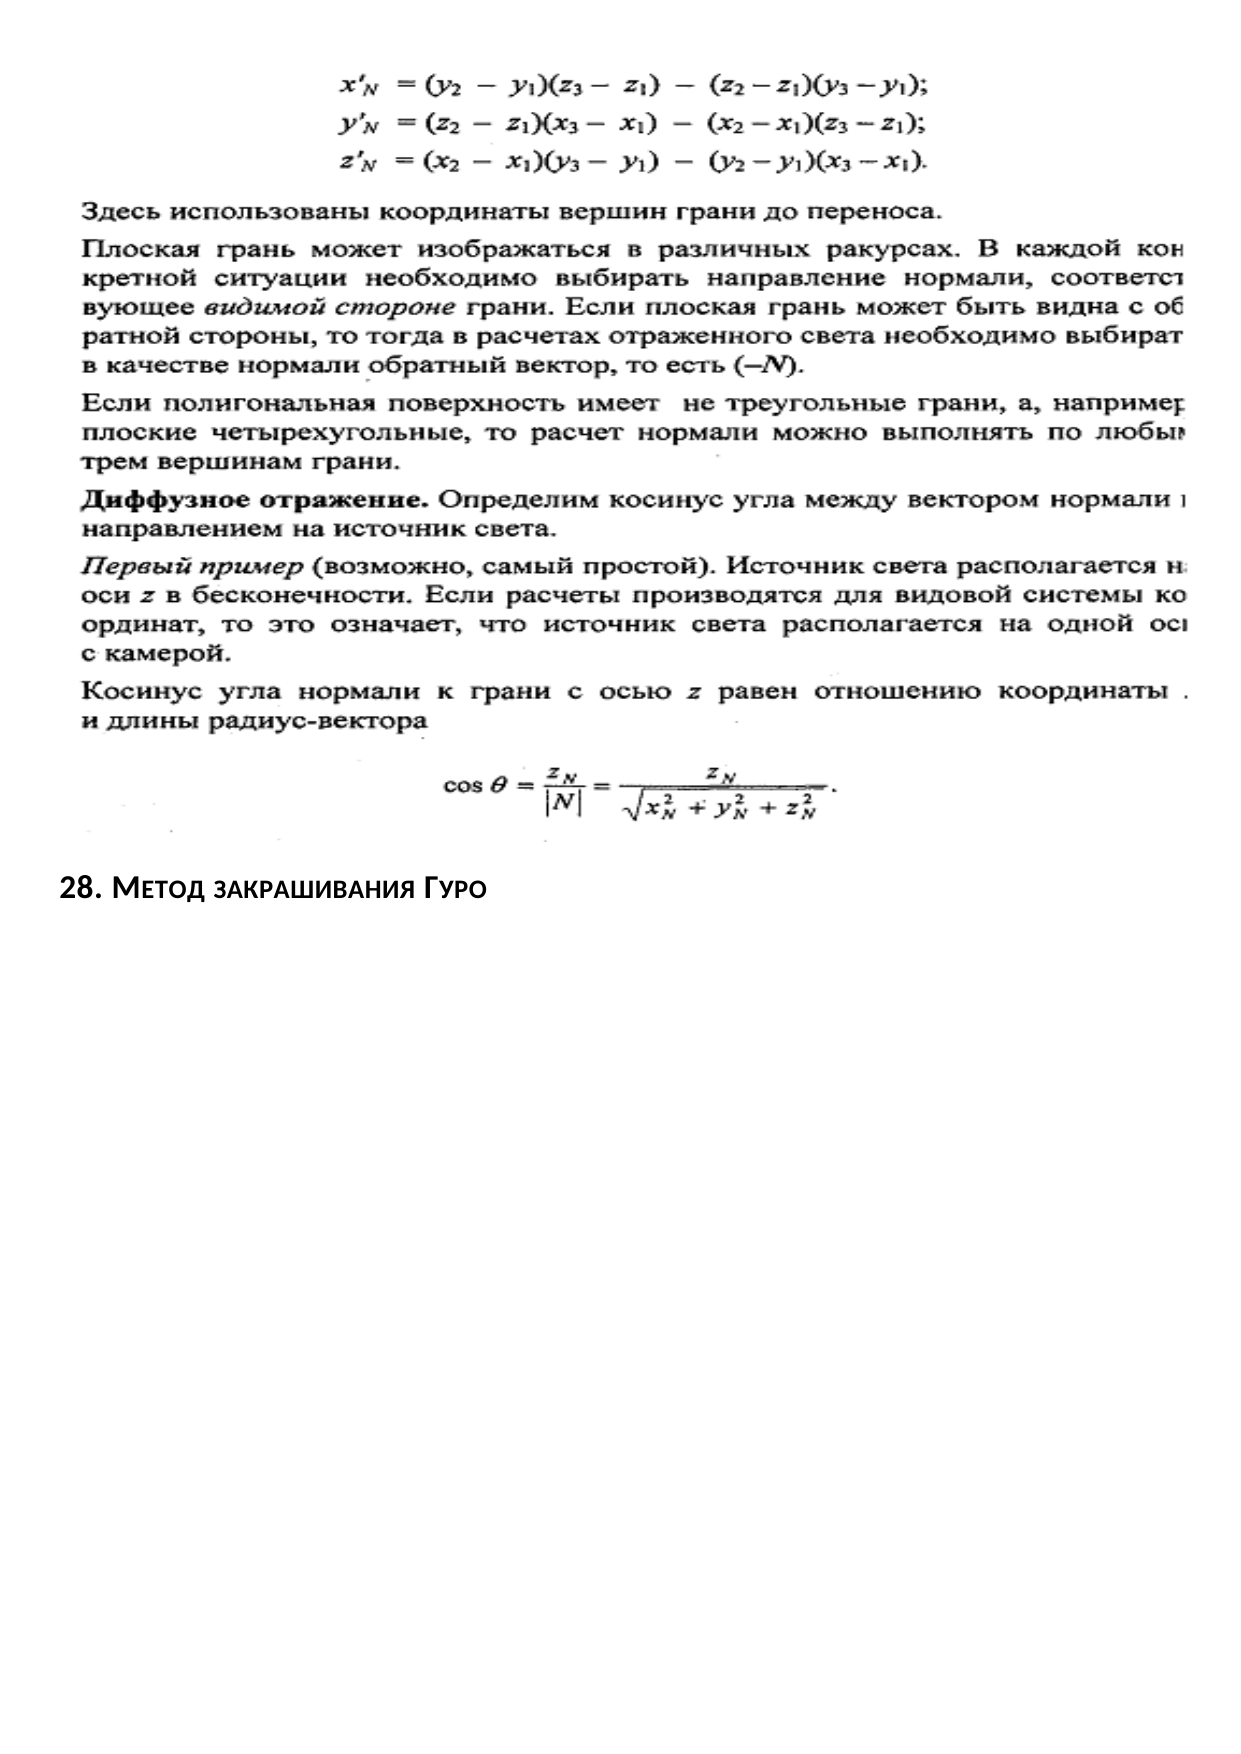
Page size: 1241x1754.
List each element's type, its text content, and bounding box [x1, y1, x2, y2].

subtitle 28. Метод закрашивания Гуро [59, 867, 1181, 907]
picture [59, 59, 1192, 842]
